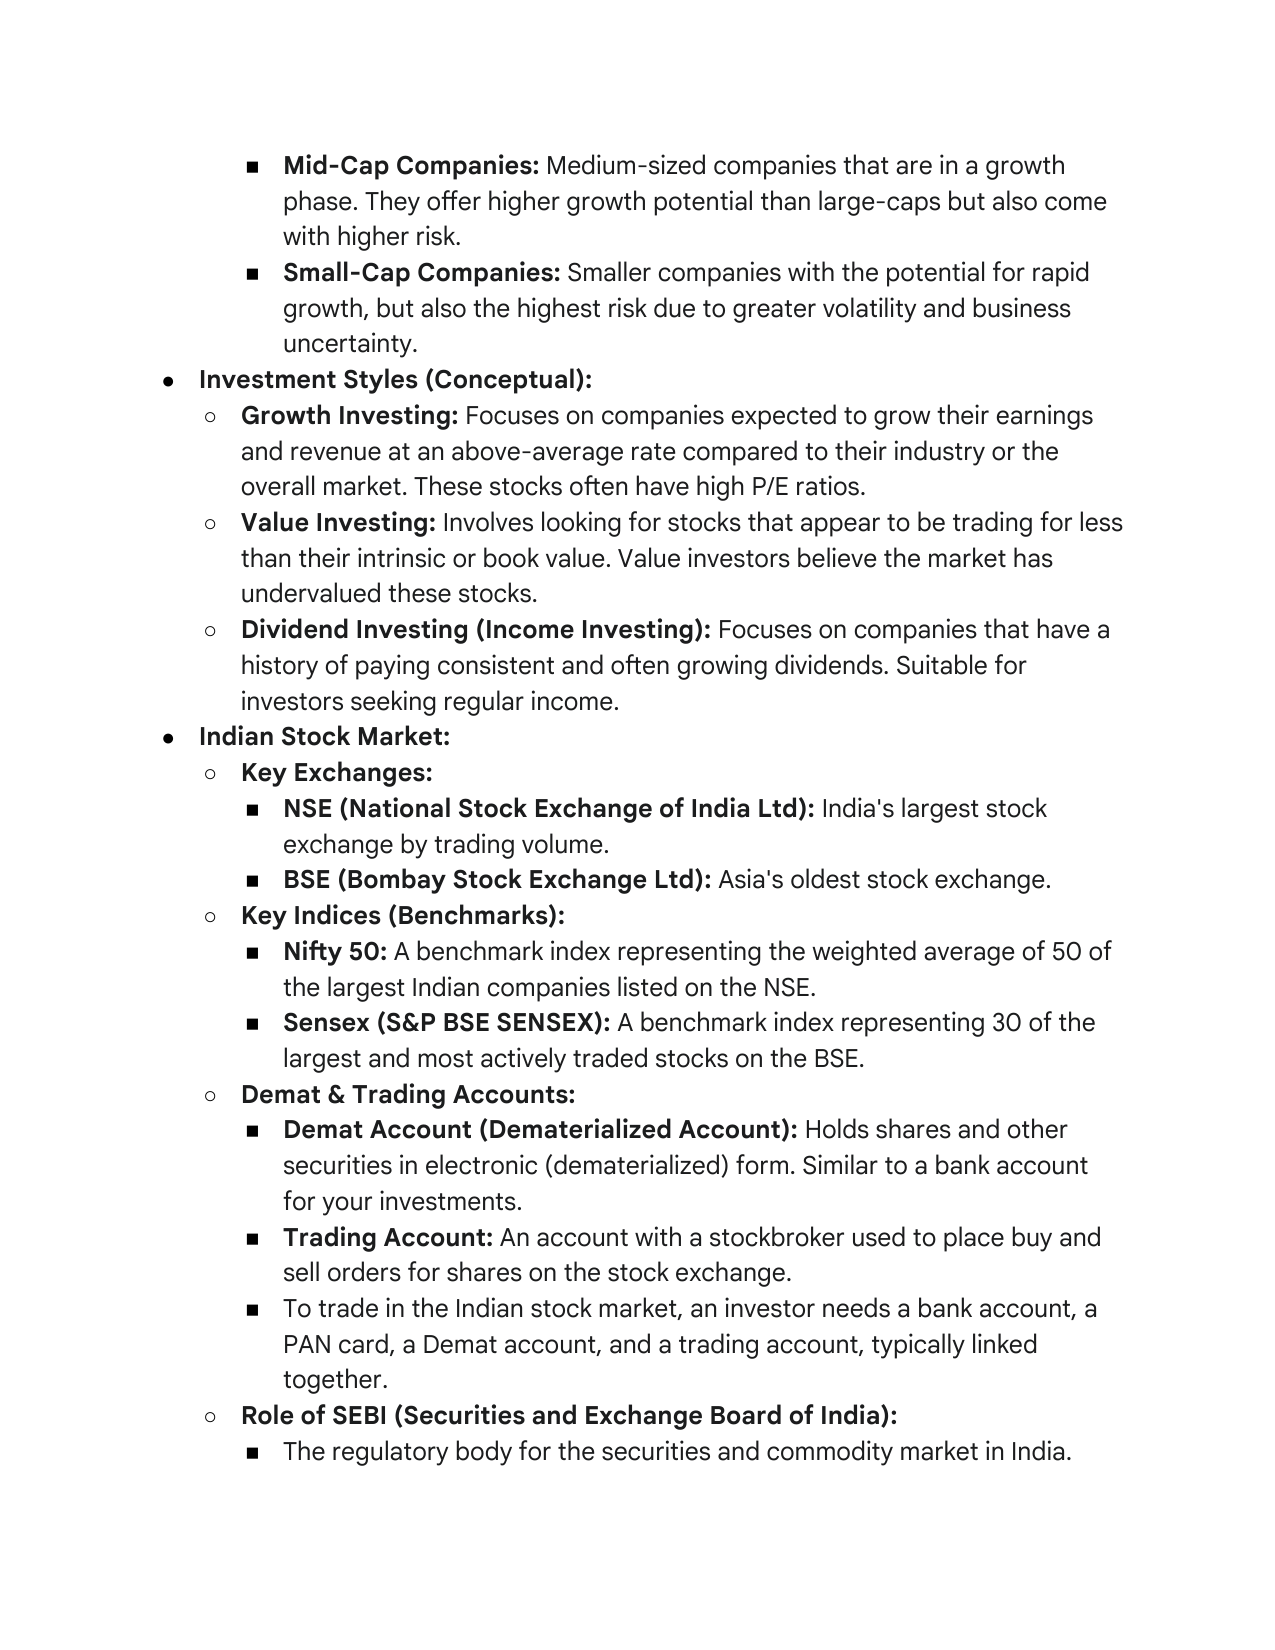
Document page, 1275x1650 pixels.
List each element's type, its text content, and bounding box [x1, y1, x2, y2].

list Demat Account (Dematerialized Account): Holds shares and other securities in electronic (dematerialized) form. Similar to a bank account for your investments. [245, 1115, 1125, 1217]
list Key Exchanges: [203, 757, 1125, 789]
list Key Indices (Benchmarks): [203, 900, 1125, 932]
list BSE (Bombay Stock Exchange Ltd): Asia's oldest stock exchange. [245, 864, 1125, 896]
list Trading Account: An account with a stockbroker used to place buy and sell orders for shares on the stock exchange. [245, 1222, 1125, 1289]
list Indian Stock Market: [161, 722, 1125, 753]
list Nifty 50: A benchmark index representing the weighted average of 50 of the largest Indian companies listed on the NSE. [245, 936, 1125, 1003]
list Growth Investing: Focuses on companies expected to grow their earnings and revenue at an above-average rate compared to their industry or the overall market. These stocks often have high P/E ratios. [203, 400, 1125, 503]
list To trade in the Indian stock market, an investor needs a bank account, a PAN card, a Demat account, and a trading account, typically linked together. [245, 1293, 1125, 1396]
list Value Investing: Involves looking for stocks that appear to be trading for less than their intrinsic or book value. Value investors believe the market has undervalued these stocks. [203, 507, 1125, 610]
list The regulatory body for the securities and commodity market in India. [245, 1436, 1125, 1468]
list Investment Styles (Conceptual): [161, 364, 1125, 396]
list Demat & Trading Accounts: [203, 1079, 1125, 1110]
list Dividend Investing (Income Investing): Focuses on companies that have a history of paying consistent and often growing dividends. Suitable for investors seeking regular income. [203, 614, 1125, 717]
list Mid-Cap Companies: Medium-sized companies that are in a growth phase. They offer higher growth potential than large-caps but also come with higher risk. [245, 150, 1125, 253]
list NSE (National Stock Exchange of India Ltd): India's largest stock exchange by trading volume. [245, 793, 1125, 860]
list Role of SEBI (Securities and Exchange Board of India): [203, 1401, 1125, 1432]
list Small-Cap Companies: Smaller companies with the potential for rapid growth, but also the highest risk due to greater volatility and business uncertainty. [245, 257, 1125, 360]
list Sensex (S&P BSE SENSEX): A benchmark index representing 30 of the largest and most actively traded stocks on the BSE. [245, 1007, 1125, 1074]
